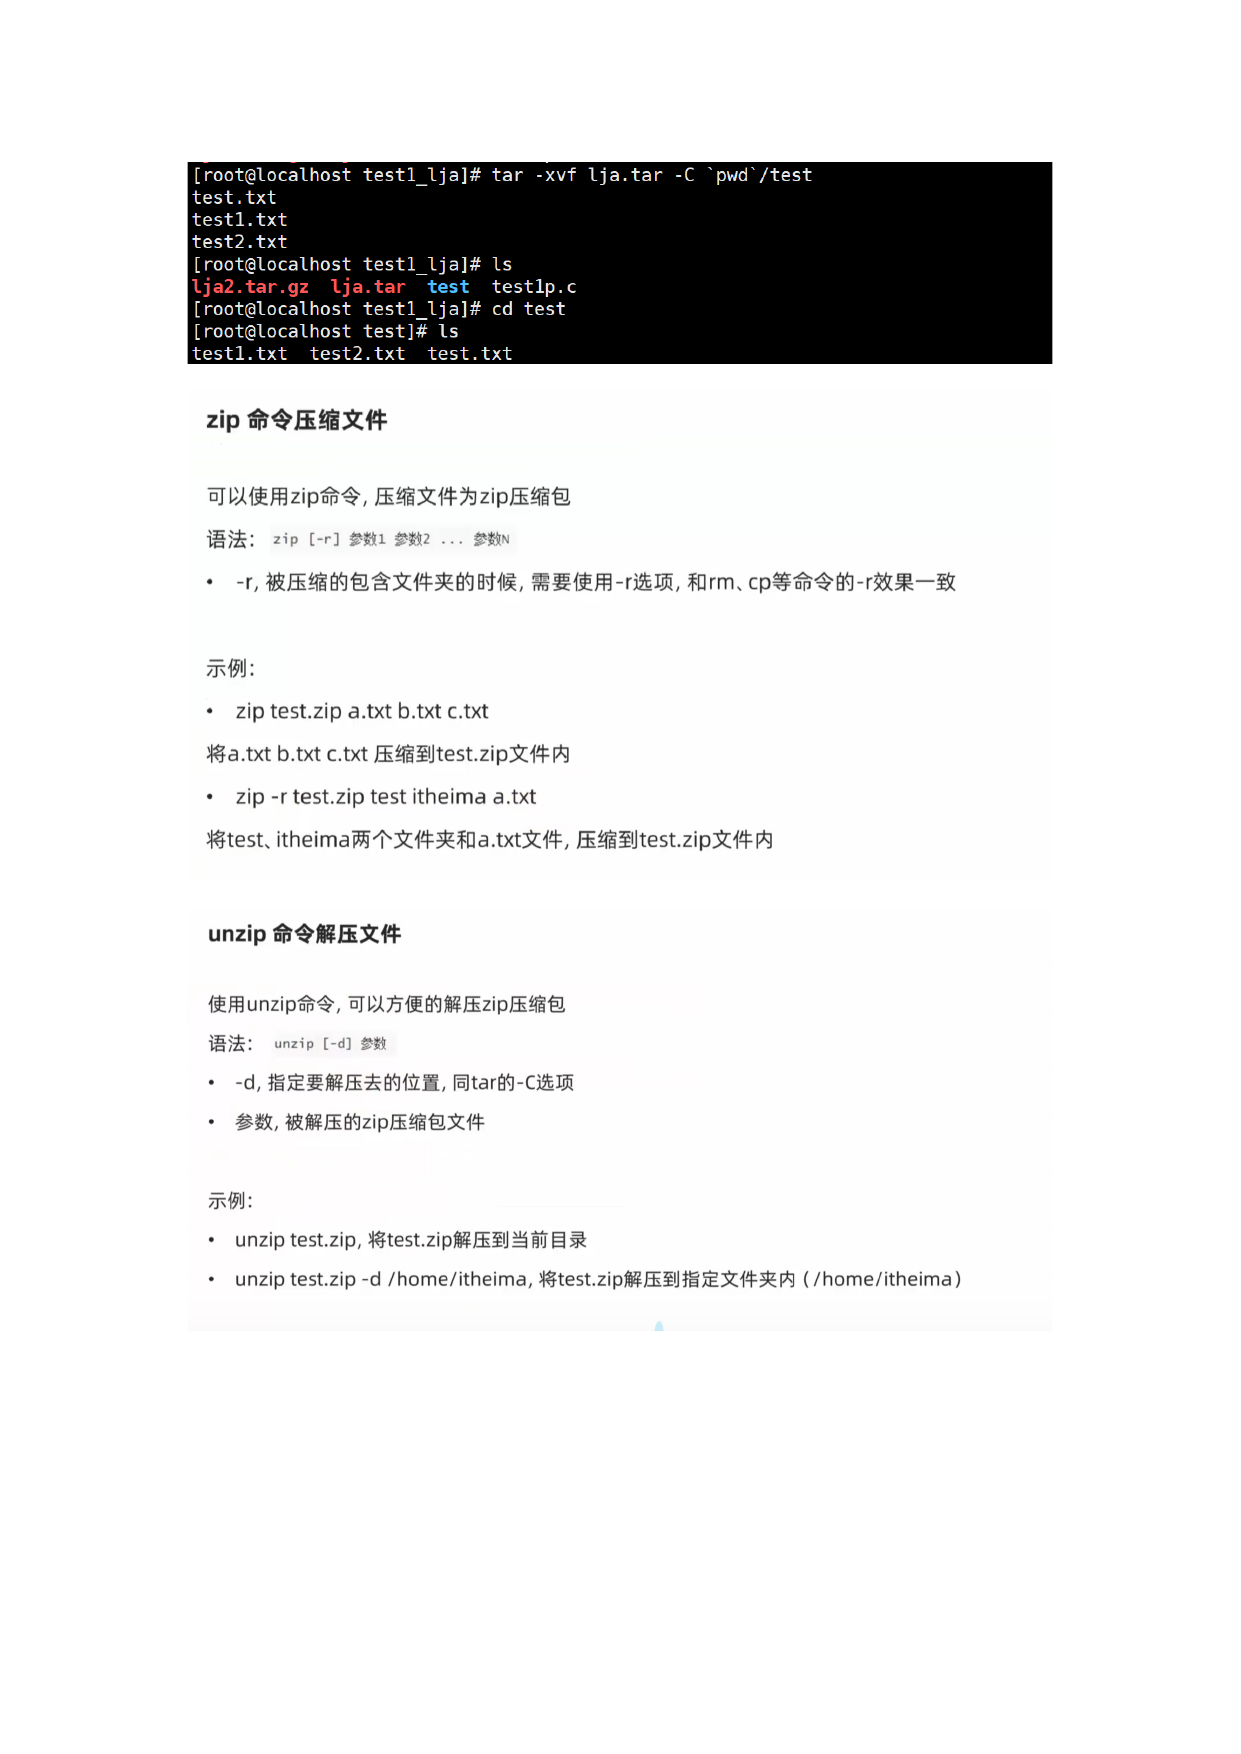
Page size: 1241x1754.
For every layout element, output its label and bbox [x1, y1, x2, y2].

picture [187, 909, 1053, 1331]
picture [187, 162, 1053, 364]
picture [187, 389, 1053, 879]
